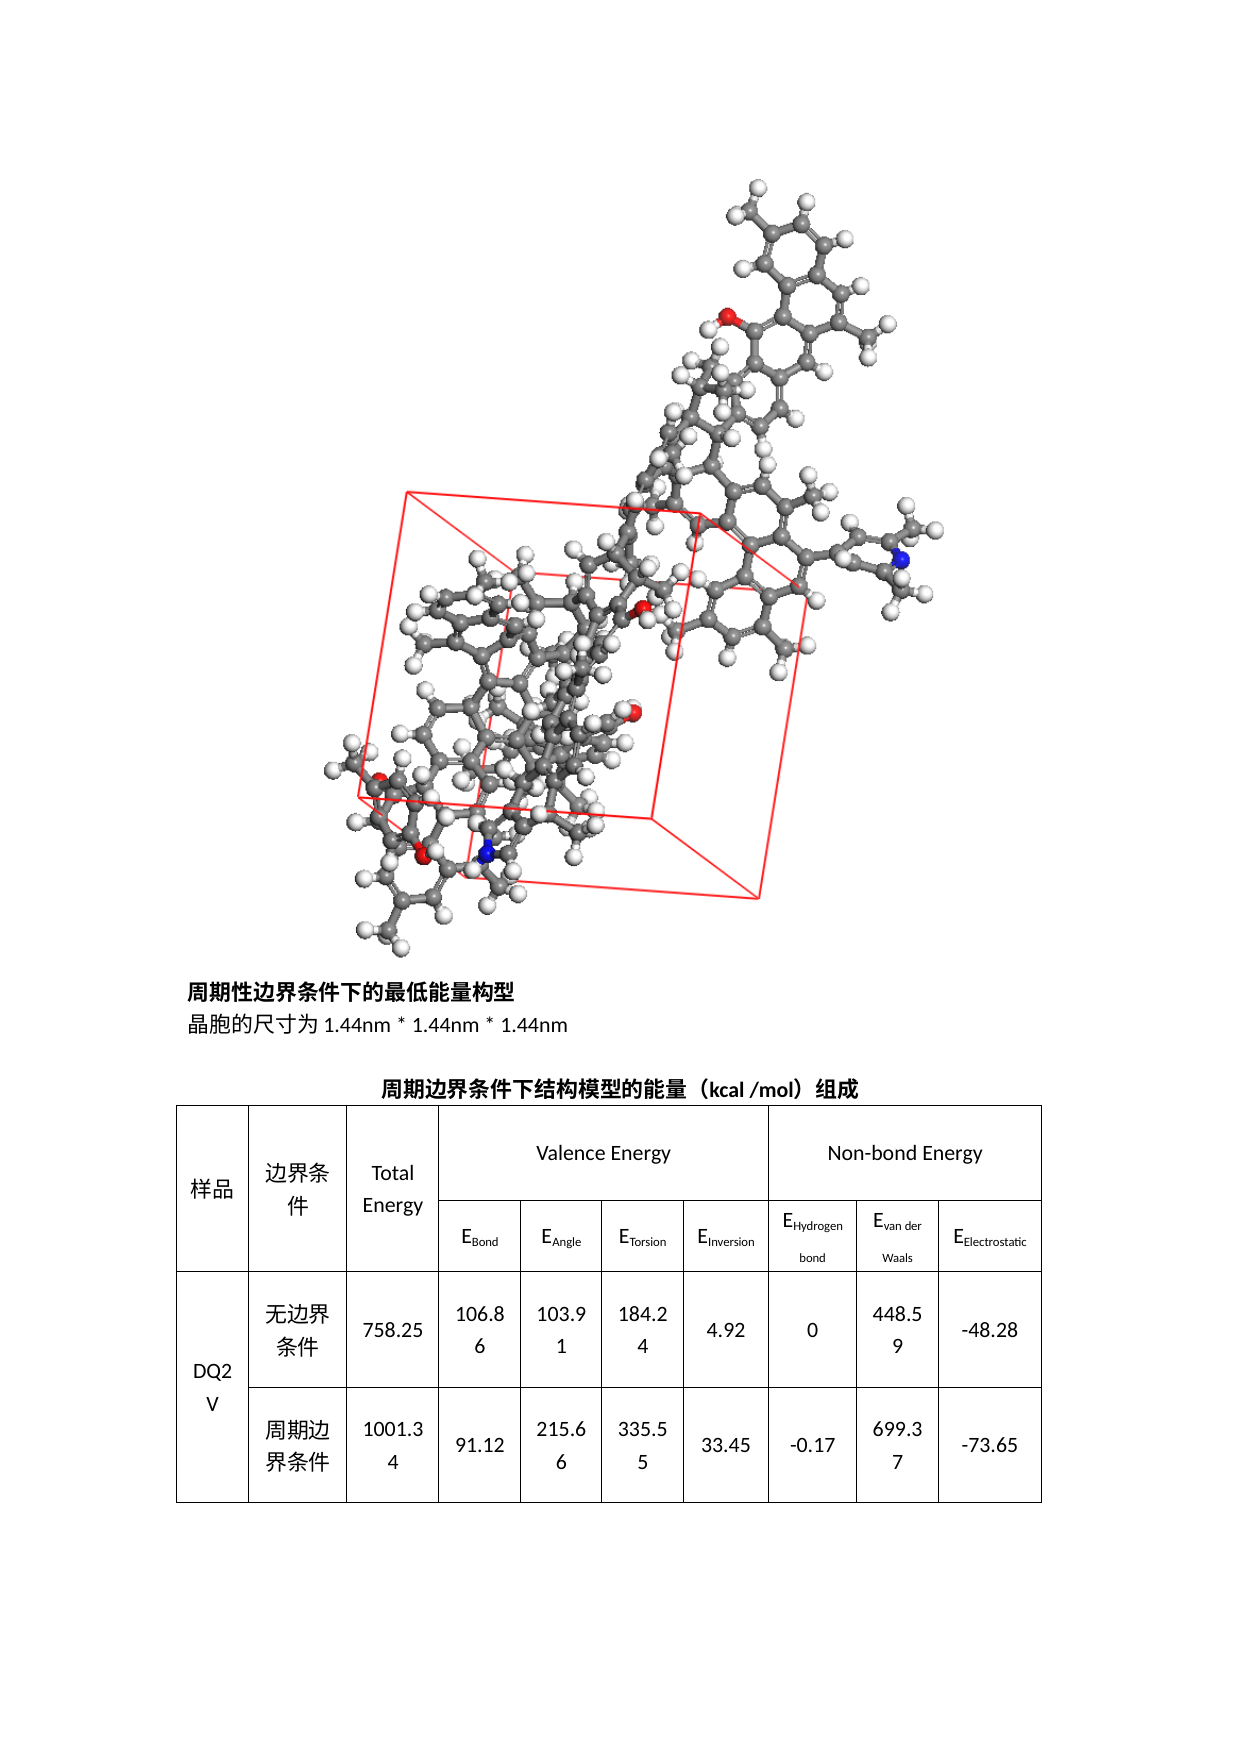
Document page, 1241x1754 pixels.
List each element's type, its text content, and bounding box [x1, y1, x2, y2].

table_cell 1001.34 [347, 1388, 438, 1502]
table_cell 无边界条件 [249, 1272, 346, 1387]
table_cell 448.59 [857, 1272, 938, 1387]
text 周期性边界条件下的最低能量构型 [187, 974, 1053, 1007]
table_cell 106.86 [439, 1272, 520, 1387]
table_cell EBond [439, 1201, 520, 1271]
table_header Non-bond Energy [769, 1106, 1041, 1200]
table_header 边界条件 [249, 1106, 346, 1271]
table_cell 0 [769, 1272, 856, 1387]
table_cell EInversion [684, 1201, 768, 1271]
table_cell 699.37 [857, 1388, 938, 1502]
table_cell 91.12 [439, 1388, 520, 1502]
table_cell 4.92 [684, 1272, 768, 1387]
table_cell 周期边界条件 [249, 1388, 346, 1502]
table_header Valence Energy [439, 1106, 768, 1200]
table_cell 103.91 [521, 1272, 601, 1387]
table_cell EHydrogen bond [769, 1201, 856, 1271]
table_cell 335.55 [602, 1388, 683, 1502]
table_cell ETorsion [602, 1201, 683, 1271]
table_cell Evan der Waals [857, 1201, 938, 1271]
table_cell 33.45 [684, 1388, 768, 1502]
table_cell -73.65 [939, 1388, 1041, 1502]
picture [187, 162, 1048, 965]
table_cell DQ2V [177, 1272, 248, 1502]
text 周期边界条件下结构模型的能量（kcal /mol）组成 [187, 1072, 1053, 1104]
table_cell 215.66 [521, 1388, 601, 1502]
table_header 样品 [177, 1106, 248, 1271]
table_cell EElectrostatic [939, 1201, 1041, 1271]
table_cell EAngle [521, 1201, 601, 1271]
table_cell 184.24 [602, 1272, 683, 1387]
table_cell 758.25 [347, 1272, 438, 1387]
table_cell -0.17 [769, 1388, 856, 1502]
table_header Total Energy [347, 1106, 438, 1271]
text 晶胞的尺寸为1.44nm * 1.44nm * 1.44nm [187, 1007, 1053, 1039]
table_cell -48.28 [939, 1272, 1041, 1387]
